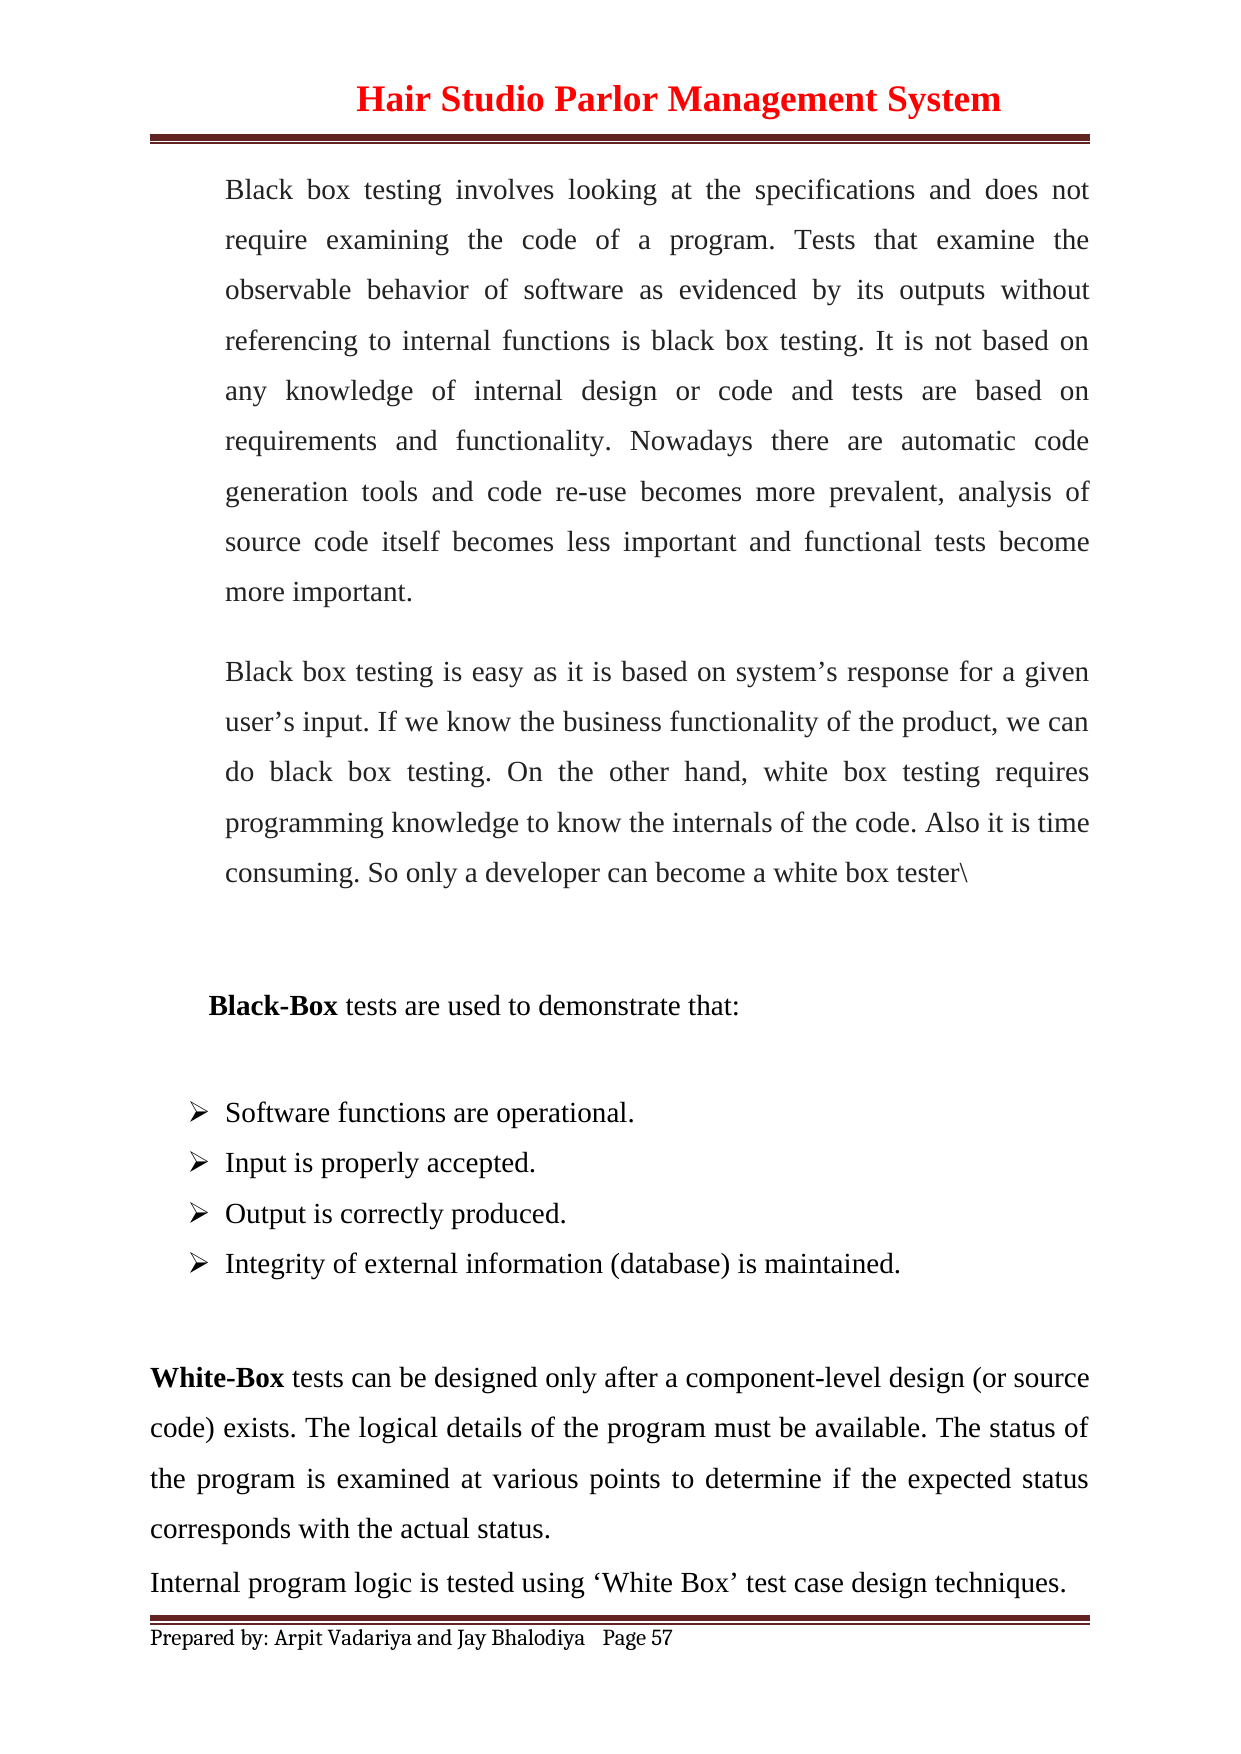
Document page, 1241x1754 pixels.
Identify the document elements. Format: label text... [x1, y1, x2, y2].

text Internal program logic is tested using ‘White Box’ test case design techniques. [150, 1565, 1090, 1598]
list Input is properly accepted. [187, 1145, 1090, 1179]
text Black-Box tests are used to demonstrate that: [150, 988, 1090, 1022]
list Integrity of external information (database) is maintained. [187, 1246, 1090, 1280]
list Software functions are operational. [187, 1095, 1090, 1128]
text Black box testing is easy as it is based on system’s response for a given user’s input. If we know the business functionality of the product, we can do black box testing. On the other hand, white box testing requires programming knowledge to know the internals of the code. Also it is time consuming. So only a developer can become a white box tester\ [225, 654, 1090, 889]
text White-Box tests can be designed only after a component-level design (or source code) exists. The logical details of the program must be available. The status of the program is examined at various points to determine if the expected status corresponds with the actual status. [150, 1360, 1090, 1545]
list Output is correctly produced. [187, 1196, 1090, 1229]
text Black box testing involves looking at the specifications and does not require examining the code of a program. Tests that examine the observable behavior of software as evidenced by its outputs without referencing to internal functions is black box testing. It is not based on any knowledge of internal design or code and tests are based on requirements and functionality. Nowadays there are automatic code generation tools and code re-use becomes more prevalent, analysis of source code itself becomes less important and functional tests become more important. [225, 172, 1090, 608]
